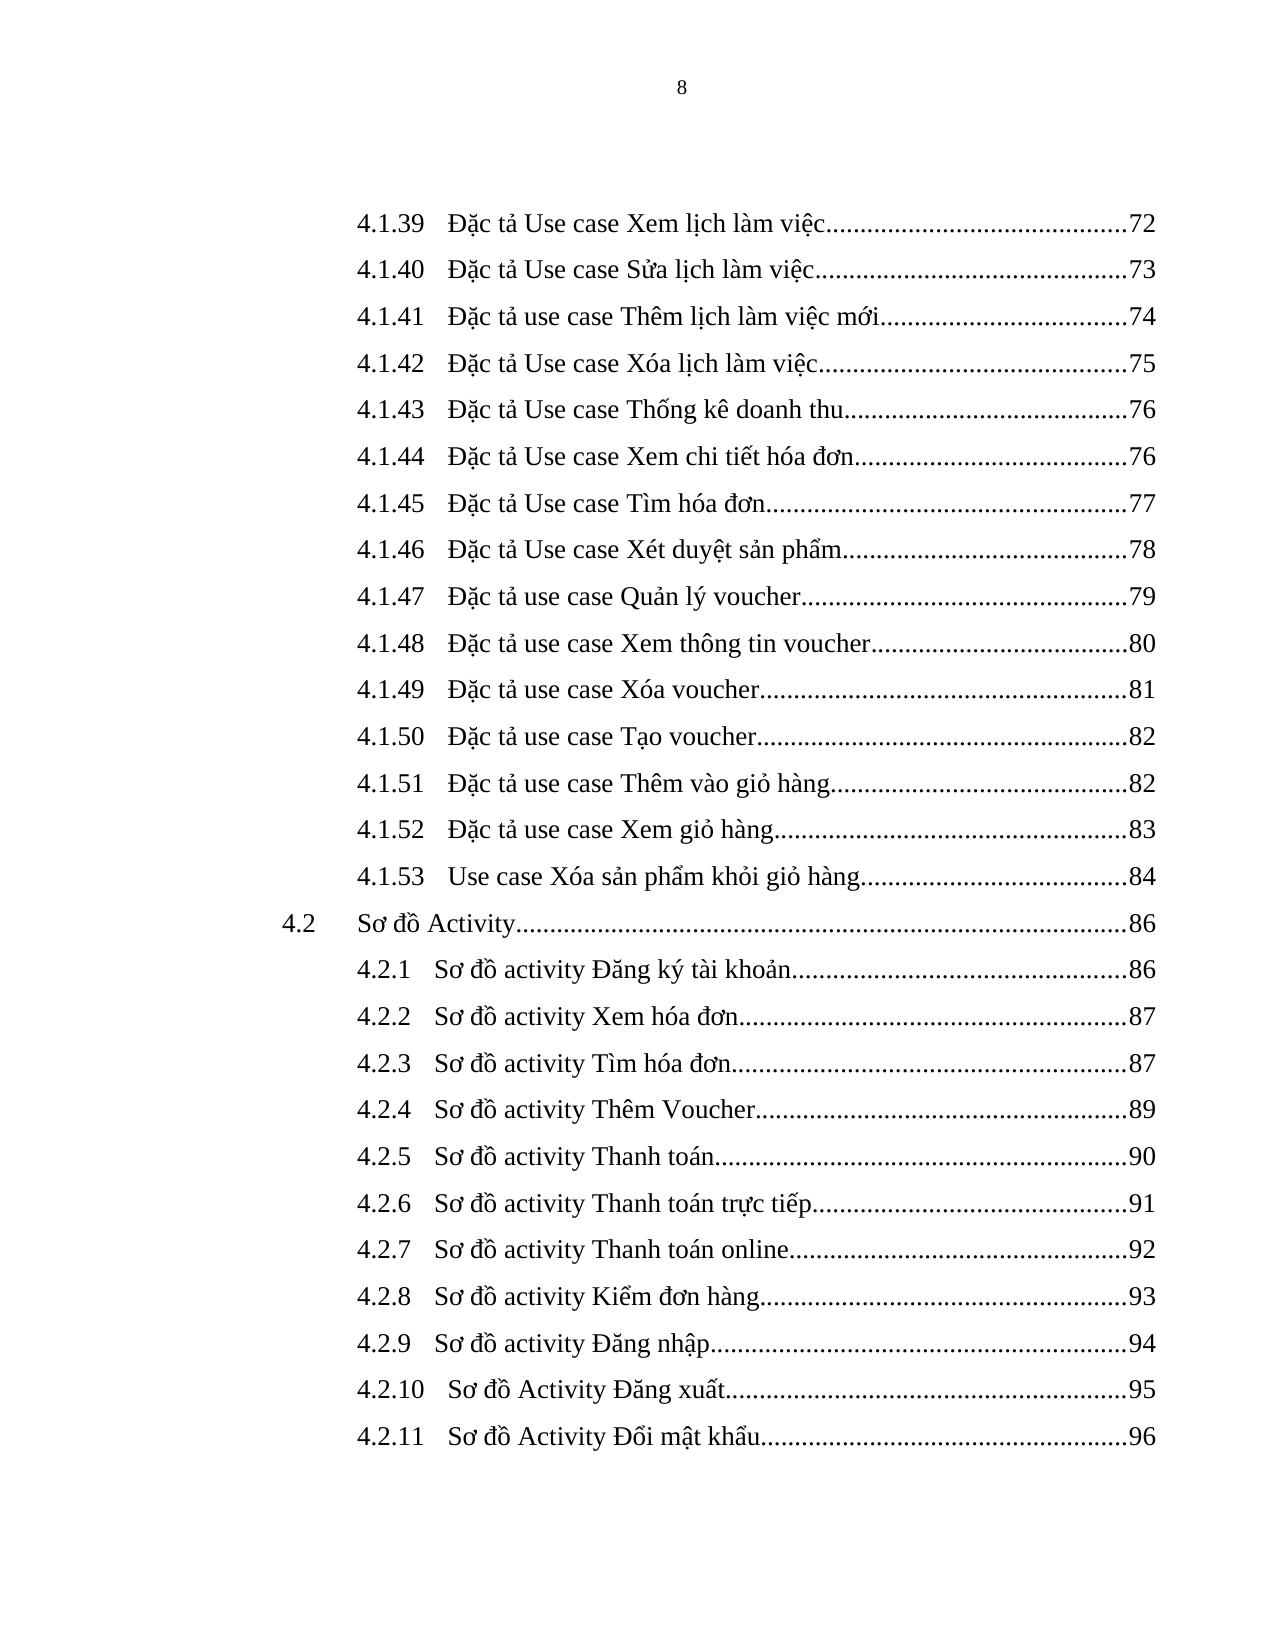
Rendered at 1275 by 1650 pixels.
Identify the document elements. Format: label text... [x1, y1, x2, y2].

text 4.2 Sơ đồ Activity 86 [282, 907, 1157, 938]
text 4.1.41 Đặc tả use case Thêm lịch làm việc mới 74 [357, 300, 1157, 331]
text 4.1.51 Đặc tả use case Thêm vào giỏ hàng 82 [357, 767, 1157, 798]
text 4.1.53 Use case Xóa sản phẩm khỏi giỏ hàng 84 [357, 860, 1157, 891]
text 4.1.43 Đặc tả Use case Thống kê doanh thu 76 [357, 393, 1157, 424]
text 4.1.50 Đặc tả use case Tạo voucher 82 [357, 720, 1157, 751]
text 4.2.7 Sơ đồ activity Thanh toán online 92 [357, 1233, 1157, 1264]
text 4.1.47 Đặc tả use case Quản lý voucher 79 [357, 580, 1157, 611]
text 4.1.40 Đặc tả Use case Sửa lịch làm việc 73 [357, 253, 1157, 284]
text 4.1.52 Đặc tả use case Xem giỏ hàng 83 [357, 813, 1157, 844]
text 4.1.42 Đặc tả Use case Xóa lịch làm việc 75 [357, 347, 1157, 378]
text 4.2.1 Sơ đồ activity Đăng ký tài khoản 86 [357, 953, 1157, 984]
text 4.1.48 Đặc tả use case Xem thông tin voucher 80 [357, 627, 1157, 658]
text 4.1.45 Đặc tả Use case Tìm hóa đơn 77 [357, 487, 1157, 518]
text 4.2.9 Sơ đồ activity Đăng nhập 94 [357, 1327, 1157, 1358]
text 4.2.11 Sơ đồ Activity Đổi mật khẩu 96 [357, 1420, 1157, 1451]
text 4.2.8 Sơ đồ activity Kiểm đơn hàng 93 [357, 1280, 1157, 1311]
text 4.2.10 Sơ đồ Activity Đăng xuất 95 [357, 1373, 1157, 1404]
text 4.2.5 Sơ đồ activity Thanh toán 90 [357, 1140, 1157, 1171]
text 4.1.46 Đặc tả Use case Xét duyệt sản phẩm 78 [357, 533, 1157, 564]
text 4.1.49 Đặc tả use case Xóa voucher 81 [357, 673, 1157, 704]
text 4.1.44 Đặc tả Use case Xem chi tiết hóa đơn 76 [357, 440, 1157, 471]
text 4.2.4 Sơ đồ activity Thêm Voucher 89 [357, 1093, 1157, 1124]
text 4.1.39 Đặc tả Use case Xem lịch làm việc 72 [357, 207, 1157, 238]
text 4.2.6 Sơ đồ activity Thanh toán trực tiếp 91 [357, 1187, 1157, 1218]
text 4.2.3 Sơ đồ activity Tìm hóa đơn 87 [357, 1047, 1157, 1078]
text 4.2.2 Sơ đồ activity Xem hóa đơn 87 [357, 1000, 1157, 1031]
